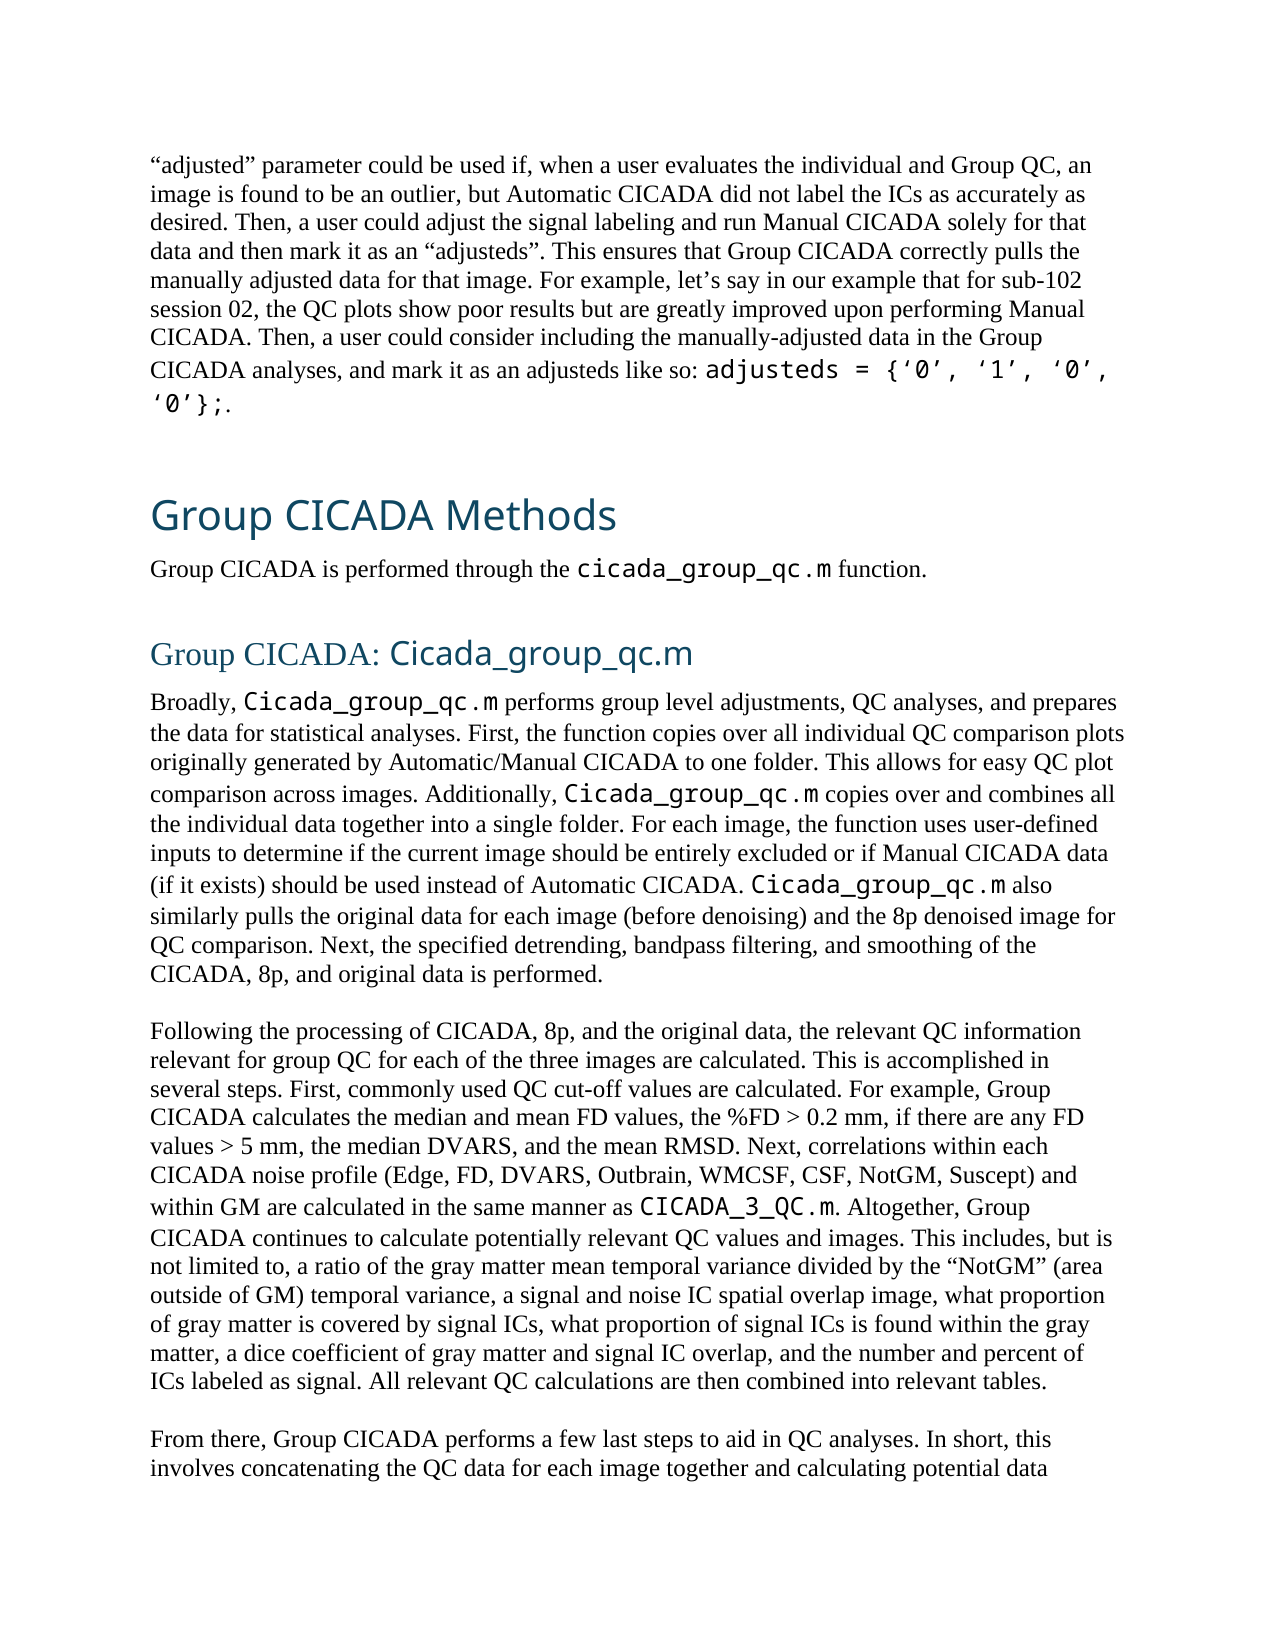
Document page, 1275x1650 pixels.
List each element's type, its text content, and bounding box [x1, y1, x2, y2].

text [150, 1424, 1125, 1481]
subtitle Group CICADA: Cicada_group_qc.m [150, 630, 1125, 676]
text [150, 150, 1125, 419]
text Group CICADA is performed through the cicada_group_qc.m function. [150, 551, 1125, 585]
text Broadly, Cicada_group_qc.m performs group level adjustments, QC analyses, and prepares the data for statistical analyses. First, the function copies over all individual QC comparison plots originally generated by Automatic/Manual CICADA to one folder. This allows for easy QC plot comparison across images. Additionally, Cicada_group_qc.m copies over and combines all the individual data together into a single folder. For each image, the function uses user-defined inputs to determine if the current image should be entirely excluded or if Manual CICADA data (if it exists) should be used instead of Automatic CICADA. Cicada_group_qc.m also similarly pulls the original data for each image (before denoising) and the 8p denoised image for QC comparison. Next, the specified detrending, bandpass filtering, and smoothing of the CICADA, 8p, and original data is performed. [150, 684, 1125, 987]
text Following the processing of CICADA, 8p, and the original data, the relevant QC information relevant for group QC for each of the three images are calculated. This is accomplished in several steps. First, commonly used QC cut-off values are calculated. For example, Group CICADA calculates the median and mean FD values, the %FD > 0.2 mm, if there are any FD values > 5 mm, the median DVARS, and the mean RMSD. Next, correlations within each CICADA noise profile (Edge, FD, DVARS, Outbrain, WMCSF, CSF, NotGM, Suscept) and within GM are calculated in the same manner as CICADA_3_QC.m. Altogether, Group CICADA continues to calculate potentially relevant QC values and images. This includes, but is not limited to, a ratio of the gray matter mean temporal variance divided by the “NotGM” (area outside of GM) temporal variance, a signal and noise IC spatial overlap image, what proportion of gray matter is covered by signal ICs, what proportion of signal ICs is found within the gray matter, a dice coefficient of gray matter and signal IC overlap, and the number and percent of ICs labeled as signal. All relevant QC calculations are then combined into relevant tables. [150, 1016, 1125, 1395]
subtitle Group CICADA Methods [150, 486, 1125, 542]
